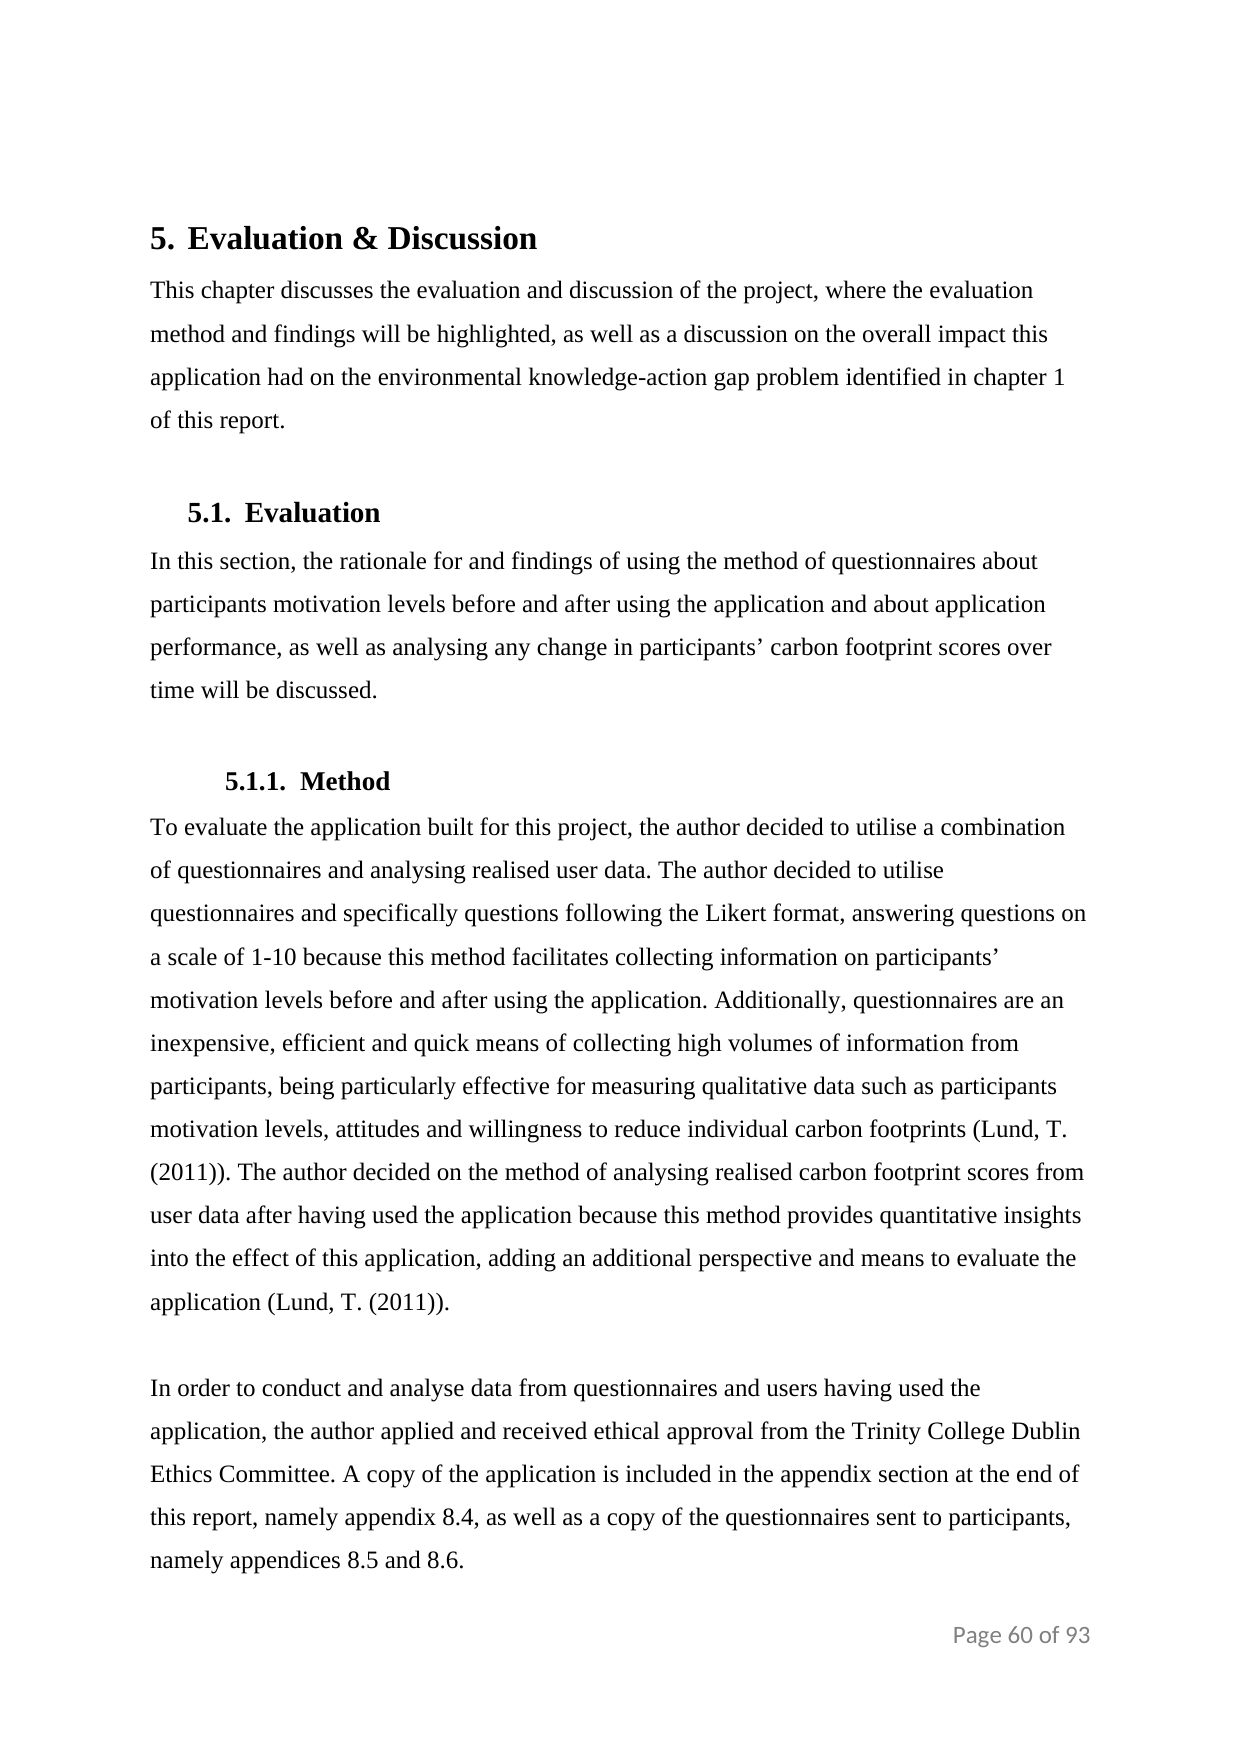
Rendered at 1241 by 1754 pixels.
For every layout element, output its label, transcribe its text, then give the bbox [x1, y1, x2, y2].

text This chapter discusses the evaluation and discussion of the project, where the evaluation method and findings will be highlighted, as well as a discussion on the overall impact this application had on the environmental knowledge-action gap problem identified in chapter 1 of this report. [150, 276, 1090, 434]
text In this section, the rationale for and findings of using the method of questionnaires about participants motivation levels before and after using the application and about application performance, as well as analysing any change in participants’ carbon footprint scores over time will be discussed. [150, 546, 1090, 704]
subtitle Evaluation [187, 495, 1090, 529]
text In order to conduct and analyse data from questionnaires and users having used the application, the author applied and received ethical approval from the Trinity College Dublin Ethics Committee. A copy of the application is included in the appendix section at the end of this report, namely appendix 8.4, as well as a copy of the questionnaires sent to participants, namely appendices 8.5 and 8.6. [150, 1373, 1090, 1574]
subtitle Method [209, 766, 1090, 797]
text To evaluate the application built for this project, the author decided to utilise a combination of questionnaires and analysing realised user data. The author decided to utilise questionnaires and specifically questions following the Likert format, answering questions on a scale of 1-10 because this method facilitates collecting information on participants’ motivation levels before and after using the application. Additionally, questionnaires are an inexpensive, efficient and quick means of collecting high volumes of information from participants, being particularly effective for measuring qualitative data such as participants motivation levels, attitudes and willingness to reduce individual carbon footprints (Lund, T. (2011)). The author decided on the method of analysing realised carbon footprint scores from user data after having used the application because this method provides quantitative insights into the effect of this application, adding an additional perspective and means to evaluate the application (Lund, T. (2011)). [150, 812, 1090, 1315]
subtitle Evaluation & Discussion [150, 218, 1090, 256]
